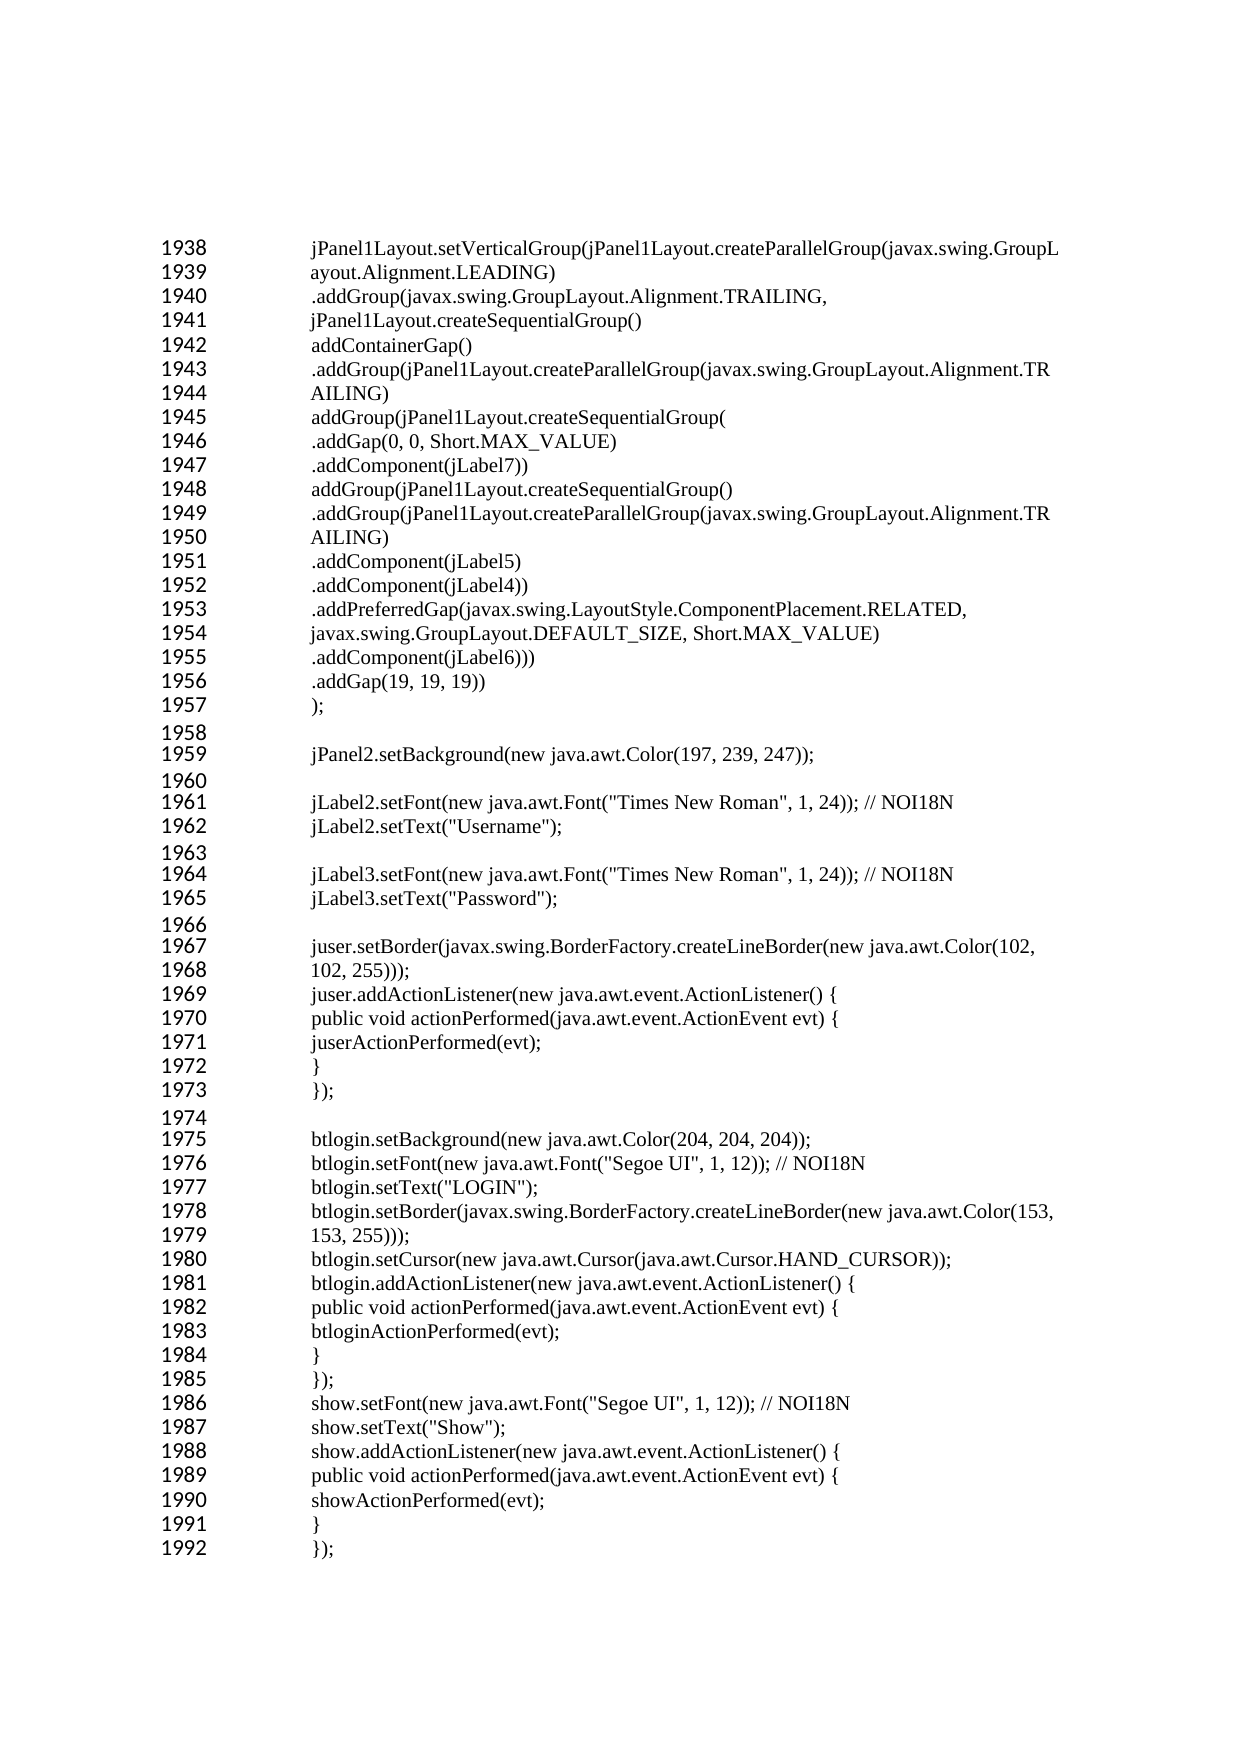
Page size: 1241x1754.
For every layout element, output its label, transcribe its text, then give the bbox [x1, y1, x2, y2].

text btlogin.addActionListener(new java.awt.event.ActionListener() { [310, 1271, 1063, 1295]
text jLabel3.setFont(new java.awt.Font("Times New Roman", 1, 24)); // NOI18N [310, 862, 1063, 886]
text }); [310, 1536, 1063, 1560]
text .addGroup(jPanel1Layout.createParallelGroup(javax.swing.GroupLayout.Alignment.TRAILING) [310, 357, 1063, 405]
text jLabel2.setText("Username"); [310, 814, 1063, 838]
text show.addActionListener(new java.awt.event.ActionListener() { [310, 1439, 1063, 1463]
text jPanel2.setBackground(new java.awt.Color(197, 239, 247)); [310, 742, 1063, 766]
text juser.setBorder(javax.swing.BorderFactory.createLineBorder(new java.awt.Color(102, 102, 255))); [310, 934, 1063, 982]
text btlogin.setBorder(javax.swing.BorderFactory.createLineBorder(new java.awt.Color(153, 153, 255))); [310, 1199, 1063, 1247]
text .addGroup(javax.swing.GroupLayout.Alignment.TRAILING, jPanel1Layout.createSequentialGroup() [310, 284, 1063, 332]
text btlogin.setBackground(new java.awt.Color(204, 204, 204)); [310, 1127, 1063, 1151]
text showActionPerformed(evt); [310, 1487, 1063, 1512]
text }); [310, 1367, 1063, 1391]
text addGroup(jPanel1Layout.createSequentialGroup() [310, 477, 1063, 501]
text addGroup(jPanel1Layout.createSequentialGroup( [310, 405, 1063, 429]
text public void actionPerformed(java.awt.event.ActionEvent evt) { [310, 1463, 1063, 1487]
text public void actionPerformed(java.awt.event.ActionEvent evt) { [310, 1006, 1063, 1030]
text .addPreferredGap(javax.swing.LayoutStyle.ComponentPlacement.RELATED, javax.swing.GroupLayout.DEFAULT_SIZE, Short.MAX_VALUE) [310, 597, 1063, 645]
text .addComponent(jLabel5) [310, 549, 1063, 573]
text jLabel2.setFont(new java.awt.Font("Times New Roman", 1, 24)); // NOI18N [310, 790, 1063, 814]
text juserActionPerformed(evt); [310, 1030, 1063, 1054]
text btlogin.setCursor(new java.awt.Cursor(java.awt.Cursor.HAND_CURSOR)); [310, 1247, 1063, 1271]
text } [310, 1054, 1063, 1078]
text .addComponent(jLabel4)) [310, 573, 1063, 597]
text btlogin.setFont(new java.awt.Font("Segoe UI", 1, 12)); // NOI18N [310, 1151, 1063, 1175]
text jPanel1Layout.setVerticalGroup(jPanel1Layout.createParallelGroup(javax.swing.GroupLayout.Alignment.LEADING) [310, 236, 1063, 284]
text public void actionPerformed(java.awt.event.ActionEvent evt) { [310, 1295, 1063, 1319]
text addContainerGap() [310, 332, 1063, 357]
text }); [310, 1078, 1063, 1102]
text ); [310, 693, 1063, 717]
text btloginActionPerformed(evt); [310, 1319, 1063, 1343]
text show.setFont(new java.awt.Font("Segoe UI", 1, 12)); // NOI18N [310, 1391, 1063, 1415]
text .addComponent(jLabel7)) [310, 453, 1063, 477]
text juser.addActionListener(new java.awt.event.ActionListener() { [310, 982, 1063, 1006]
text show.setText("Show"); [310, 1415, 1063, 1439]
text .addGroup(jPanel1Layout.createParallelGroup(javax.swing.GroupLayout.Alignment.TRAILING) [310, 501, 1063, 549]
text .addGap(0, 0, Short.MAX_VALUE) [310, 429, 1063, 453]
text .addGap(19, 19, 19)) [310, 669, 1063, 693]
text jLabel3.setText("Password"); [310, 886, 1063, 910]
text } [310, 1512, 1063, 1536]
text btlogin.setText("LOGIN"); [310, 1175, 1063, 1199]
text } [310, 1343, 1063, 1367]
text .addComponent(jLabel6))) [310, 645, 1063, 669]
